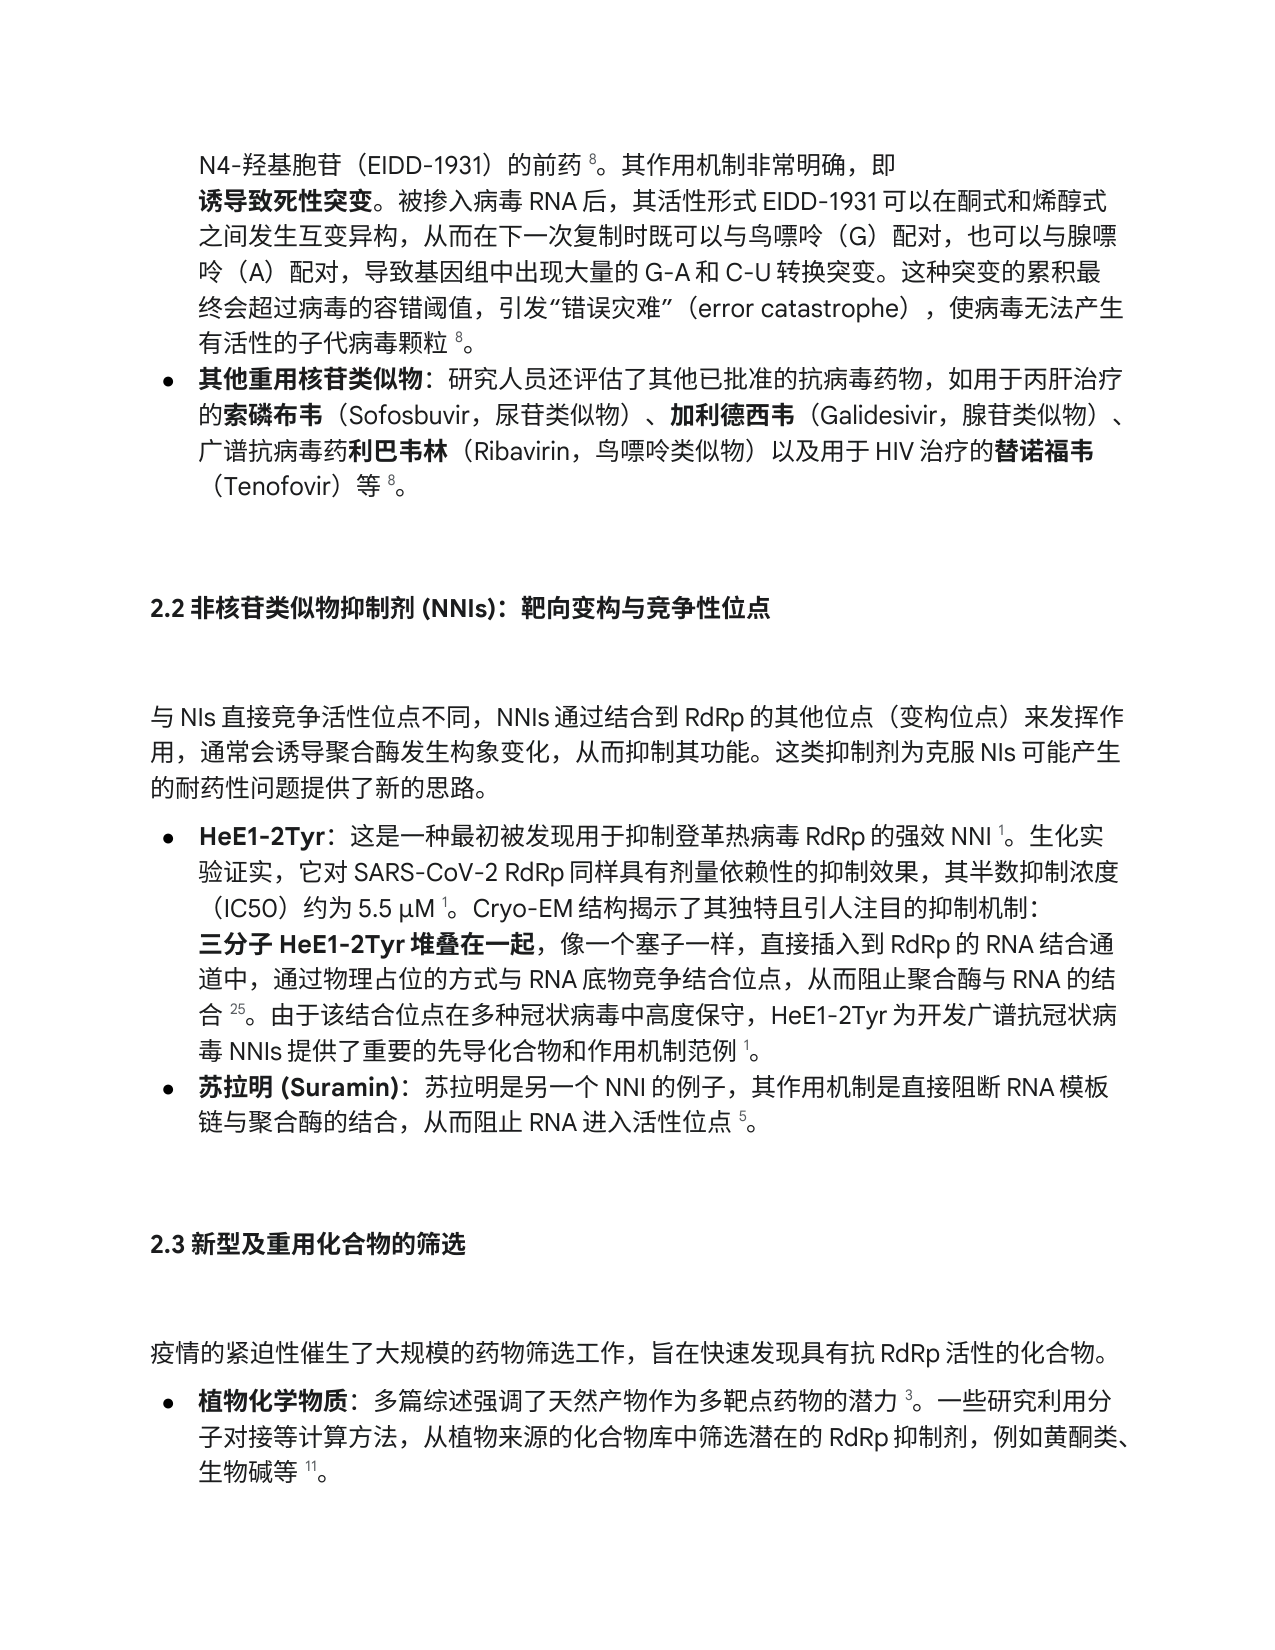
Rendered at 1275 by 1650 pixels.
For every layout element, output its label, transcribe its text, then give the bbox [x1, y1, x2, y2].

list 苏拉明 (Suramin)：苏拉明是另一个NNI的例子，其作用机制是直接阻断RNA模板链与聚合酶的结合，从而阻止RNA进入活性位点 5。 [161, 1072, 1125, 1139]
text 与NIs直接竞争活性位点不同，NNIs通过结合到RdRp的其他位点（变构位点）来发挥作用，通常会诱导聚合酶发生构象变化，从而抑制其功能。这类抑制剂为克服NIs可能产生的耐药性问题提供了新的思路。 [150, 702, 1125, 805]
subtitle 2.3 新型及重用化合物的筛选 [150, 1229, 1125, 1260]
list 其他重用核苷类似物：研究人员还评估了其他已批准的抗病毒药物，如用于丙肝治疗的索磷布韦（Sofosbuvir，尿苷类似物）、加利德西韦（Galidesivir，腺苷类似物）、广谱抗病毒药利巴韦林（Ribavirin，鸟嘌呤类似物）以及用于HIV治疗的替诺福韦（Tenofovir）等 8。 [161, 364, 1125, 503]
text 疫情的紧迫性催生了大规模的药物筛选工作，旨在快速发现具有抗RdRp活性的化合物。 [150, 1338, 1125, 1369]
subtitle 2.2 非核苷类似物抑制剂 (NNIs)：靶向变构与竞争性位点 [150, 593, 1125, 624]
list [161, 150, 1125, 360]
list 植物化学物质：多篇综述强调了天然产物作为多靶点药物的潜力 3。一些研究利用分子对接等计算方法，从植物来源的化合物库中筛选潜在的RdRp抑制剂，例如黄酮类、生物碱等 11。 [161, 1386, 1125, 1489]
list HeE1-2Tyr：这是一种最初被发现用于抑制登革热病毒RdRp的强效NNI 1。生化实验证实，它对SARS-CoV-2 RdRp同样具有剂量依赖性的抑制效果，其半数抑制浓度（IC50）约为5.5 µM 1。Cryo-EM结构揭示了其独特且引人注目的抑制机制： 三分子HeE1-2Tyr堆叠在一起，像一个塞子一样，直接插入到RdRp的RNA结合通道中，通过物理占位的方式与RNA底物竞争结合位点，从而阻止聚合酶与RNA的结合 25。由于该结合位点在多种冠状病毒中高度保守，HeE1-2Tyr为开发广谱抗冠状病毒NNIs提供了重要的先导化合物和作用机制范例 1。 [161, 822, 1125, 1067]
